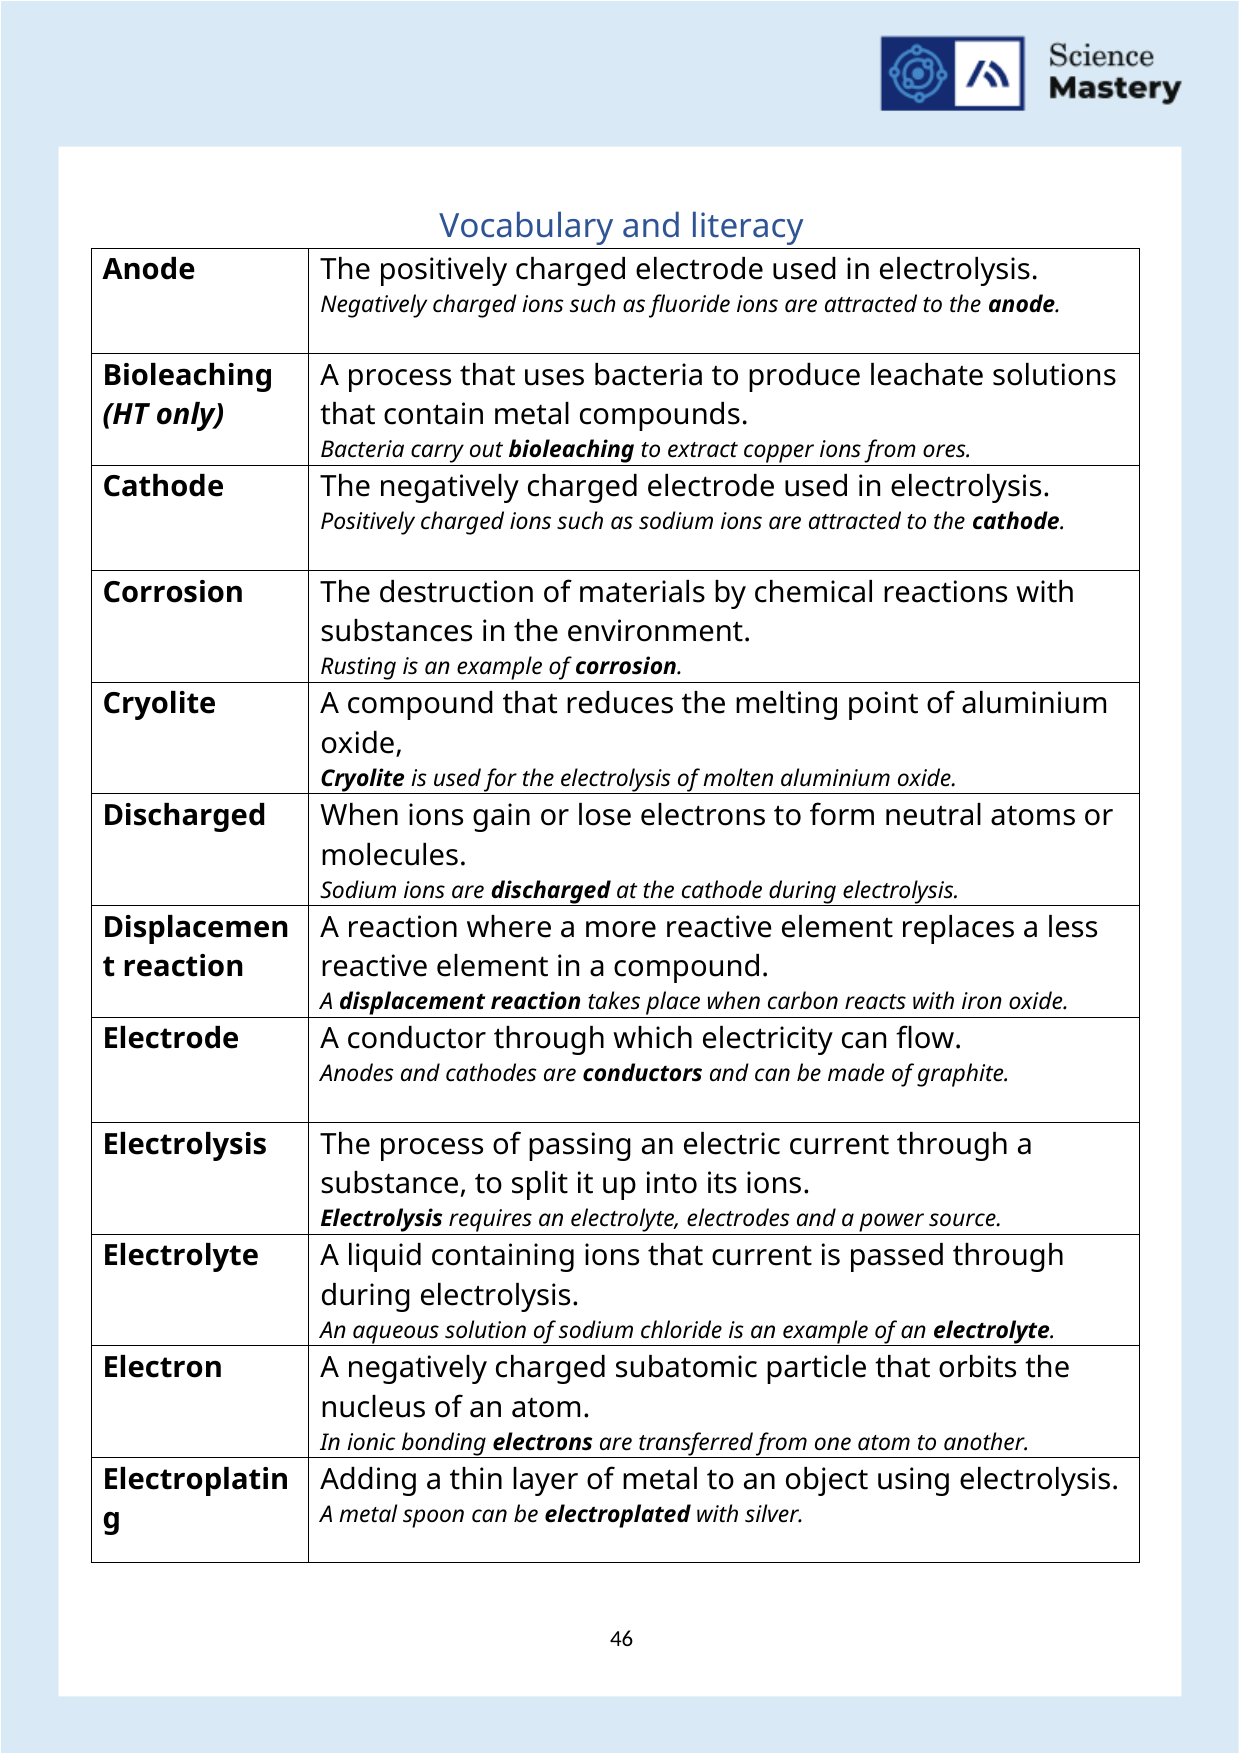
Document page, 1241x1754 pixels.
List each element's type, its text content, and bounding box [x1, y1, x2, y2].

table_cell Electroplating [92, 1458, 308, 1562]
table_cell Displacement reaction [92, 906, 308, 1017]
table_cell A reaction where a more reactive element replaces a less reactive element in a compound. A displacement reaction takes place when carbon reacts with iron oxide. [309, 906, 1139, 1017]
table_cell The destruction of materials by chemical reactions with substances in the environment. Rusting is an example of corrosion. [309, 571, 1139, 682]
table_cell Cathode [92, 466, 308, 570]
table_cell Electrolyte [92, 1235, 308, 1345]
table_cell Corrosion [92, 571, 308, 682]
table_cell Discharged [92, 794, 308, 905]
table_cell A liquid containing ions that current is passed through during electrolysis. An aqueous solution of sodium chloride is an example of an electrolyte. [309, 1235, 1139, 1345]
table_cell A process that uses bacteria to produce leachate solutions that contain metal compounds. Bacteria carry out bioleaching to extract copper ions from ores. [309, 354, 1139, 464]
table_cell The negatively charged electrode used in electrolysis. Positively charged ions such as sodium ions are attracted to the cathode. [309, 466, 1139, 570]
table_cell Electrolysis [92, 1123, 308, 1233]
table_header The positively charged electrode used in electrolysis. Negatively charged ions such as fluoride ions are attracted to the anode. [309, 249, 1139, 353]
table_cell Adding a thin layer of metal to an object using electrolysis. A metal spoon can be electroplated with silver. [309, 1458, 1139, 1562]
table_cell Electron [92, 1346, 308, 1457]
table_cell When ions gain or lose electrons to form neutral atoms or molecules. Sodium ions are discharged at the cathode during electrolysis. [309, 794, 1139, 905]
table_cell A compound that reduces the melting point of aluminium oxide, Cryolite is used for the electrolysis of molten aluminium oxide. [309, 683, 1139, 793]
table_cell A negatively charged subatomic particle that orbits the nucleus of an atom. In ionic bonding electrons are transferred from one atom to another. [309, 1346, 1139, 1457]
table_cell Cryolite [92, 683, 308, 793]
table_cell Bioleaching (HT only) [92, 354, 308, 464]
table_cell Electrode [92, 1018, 308, 1122]
table_header Anode [92, 249, 308, 353]
table_cell A conductor through which electricity can flow. Anodes and cathodes are conductors and can be made of graphite. [309, 1018, 1139, 1122]
subtitle Vocabulary and literacy [150, 202, 1093, 248]
table_cell The process of passing an electric current through a substance, to split it up into its ions.​ Electrolysis requires an electrolyte, electrodes and a power source. [309, 1123, 1139, 1233]
